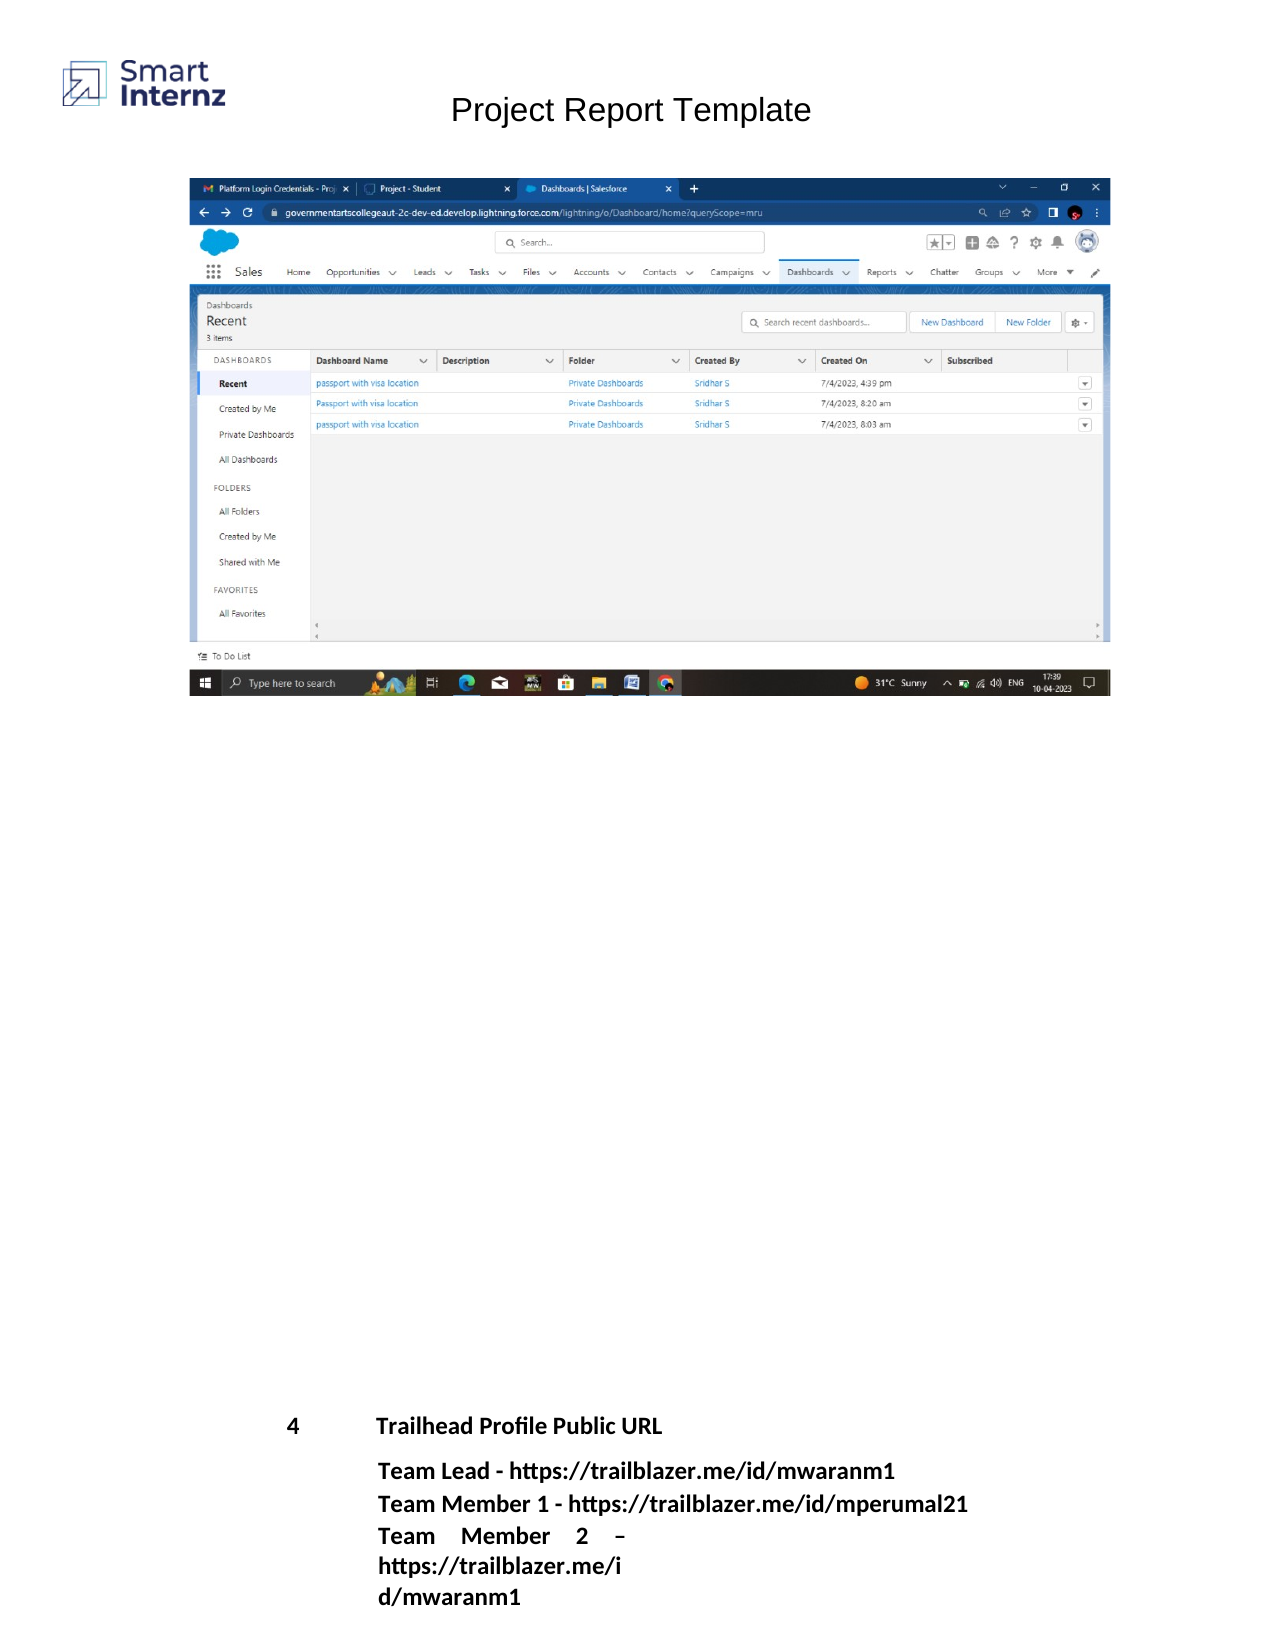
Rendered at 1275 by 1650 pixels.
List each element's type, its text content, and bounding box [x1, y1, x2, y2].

picture [189, 178, 1111, 696]
text Team Member 2 –https://trailblazer.me/id/mwaranm1 [378, 1521, 626, 1611]
text Team Lead - https://trailblazer.me/id/mwaranm1 [378, 1455, 1110, 1486]
list Trailhead Profile Public URL [287, 1410, 1110, 1440]
picture [62, 60, 226, 106]
text Team Member 1 - https://trailblazer.me/id/mperumal21 [378, 1488, 1110, 1518]
